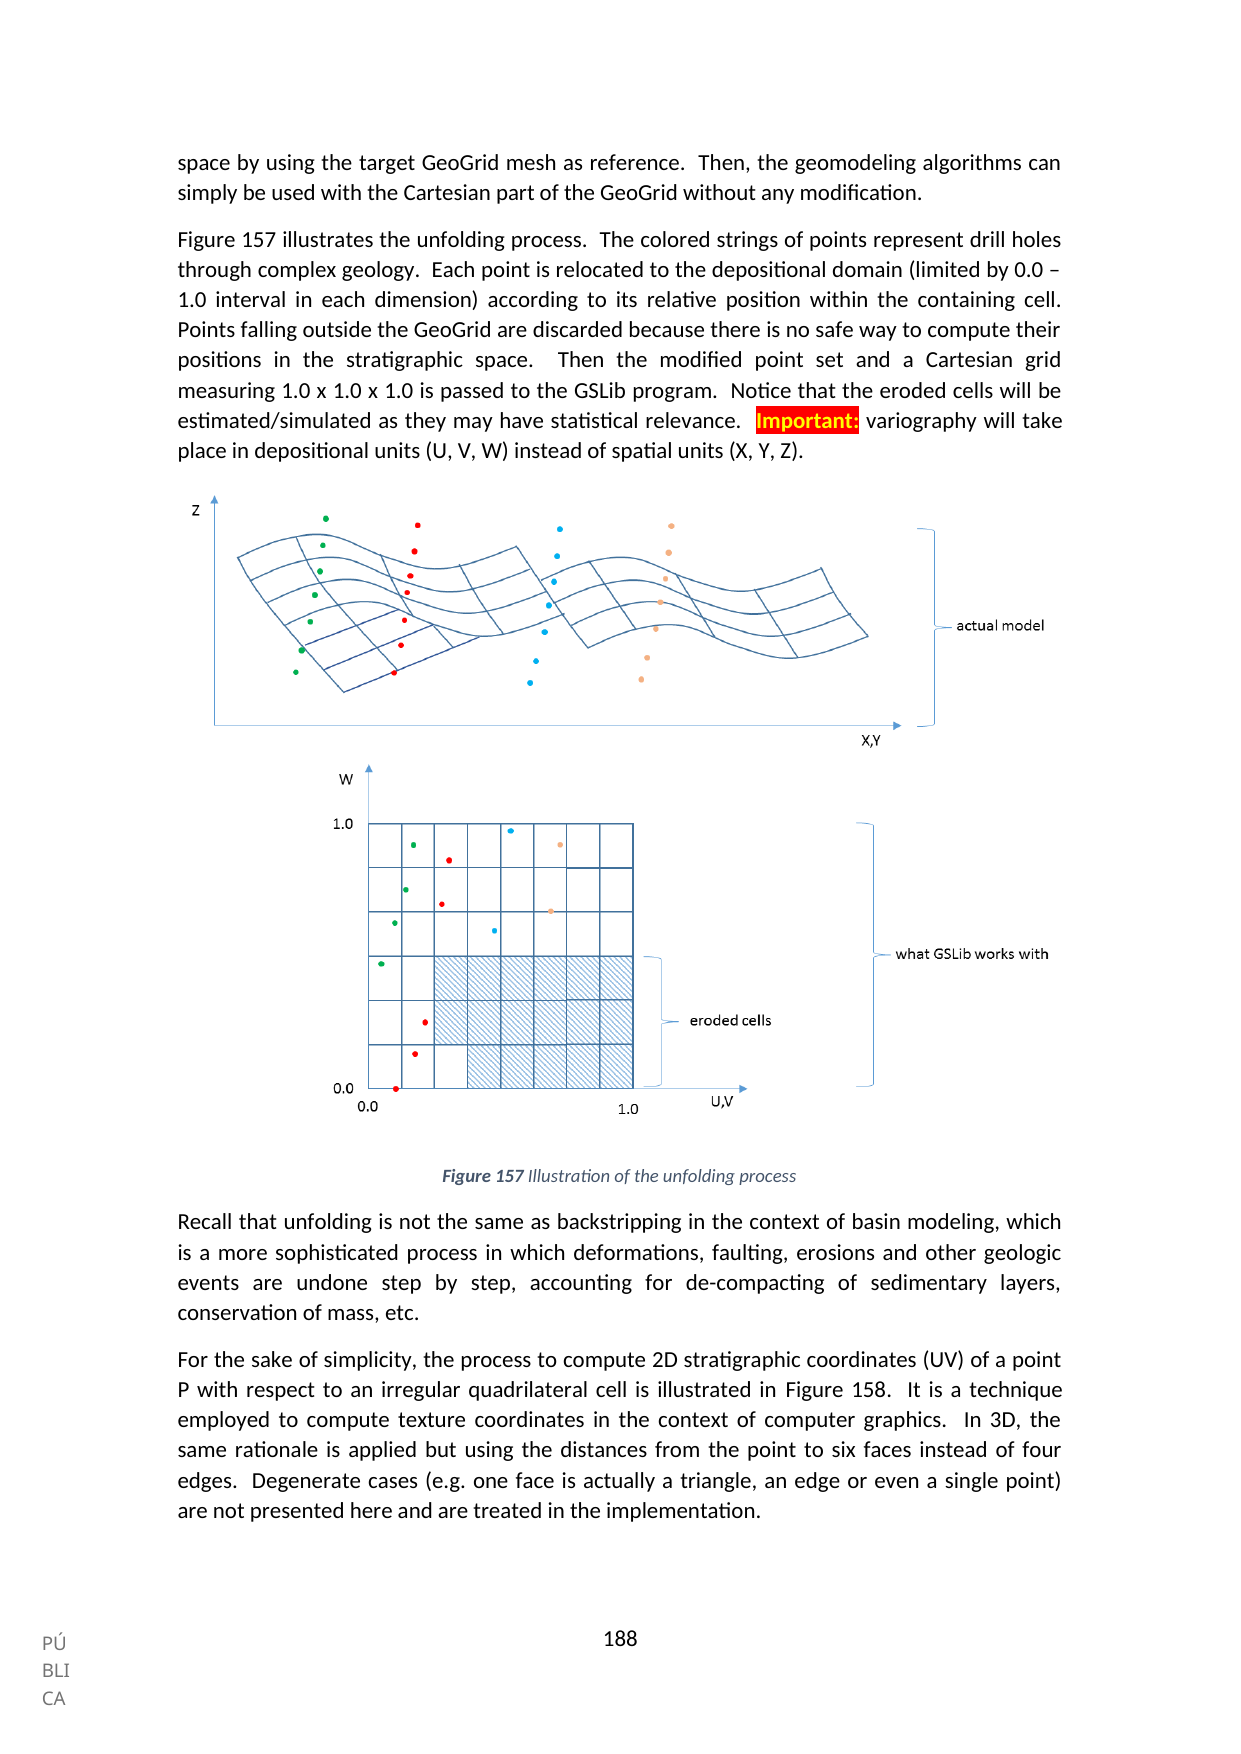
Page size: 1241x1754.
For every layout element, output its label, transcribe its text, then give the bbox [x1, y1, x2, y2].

picture [177, 483, 1063, 1145]
text Recall that unfolding is not the same as backstripping in the context of basin modeling, which is a more sophisticated process in which deformations, faulting, erosions and other geologic events are undone step by step, accounting for de-compacting of sedimentary layers, conservation of mass, etc. [177, 1207, 1063, 1326]
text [177, 148, 1063, 206]
